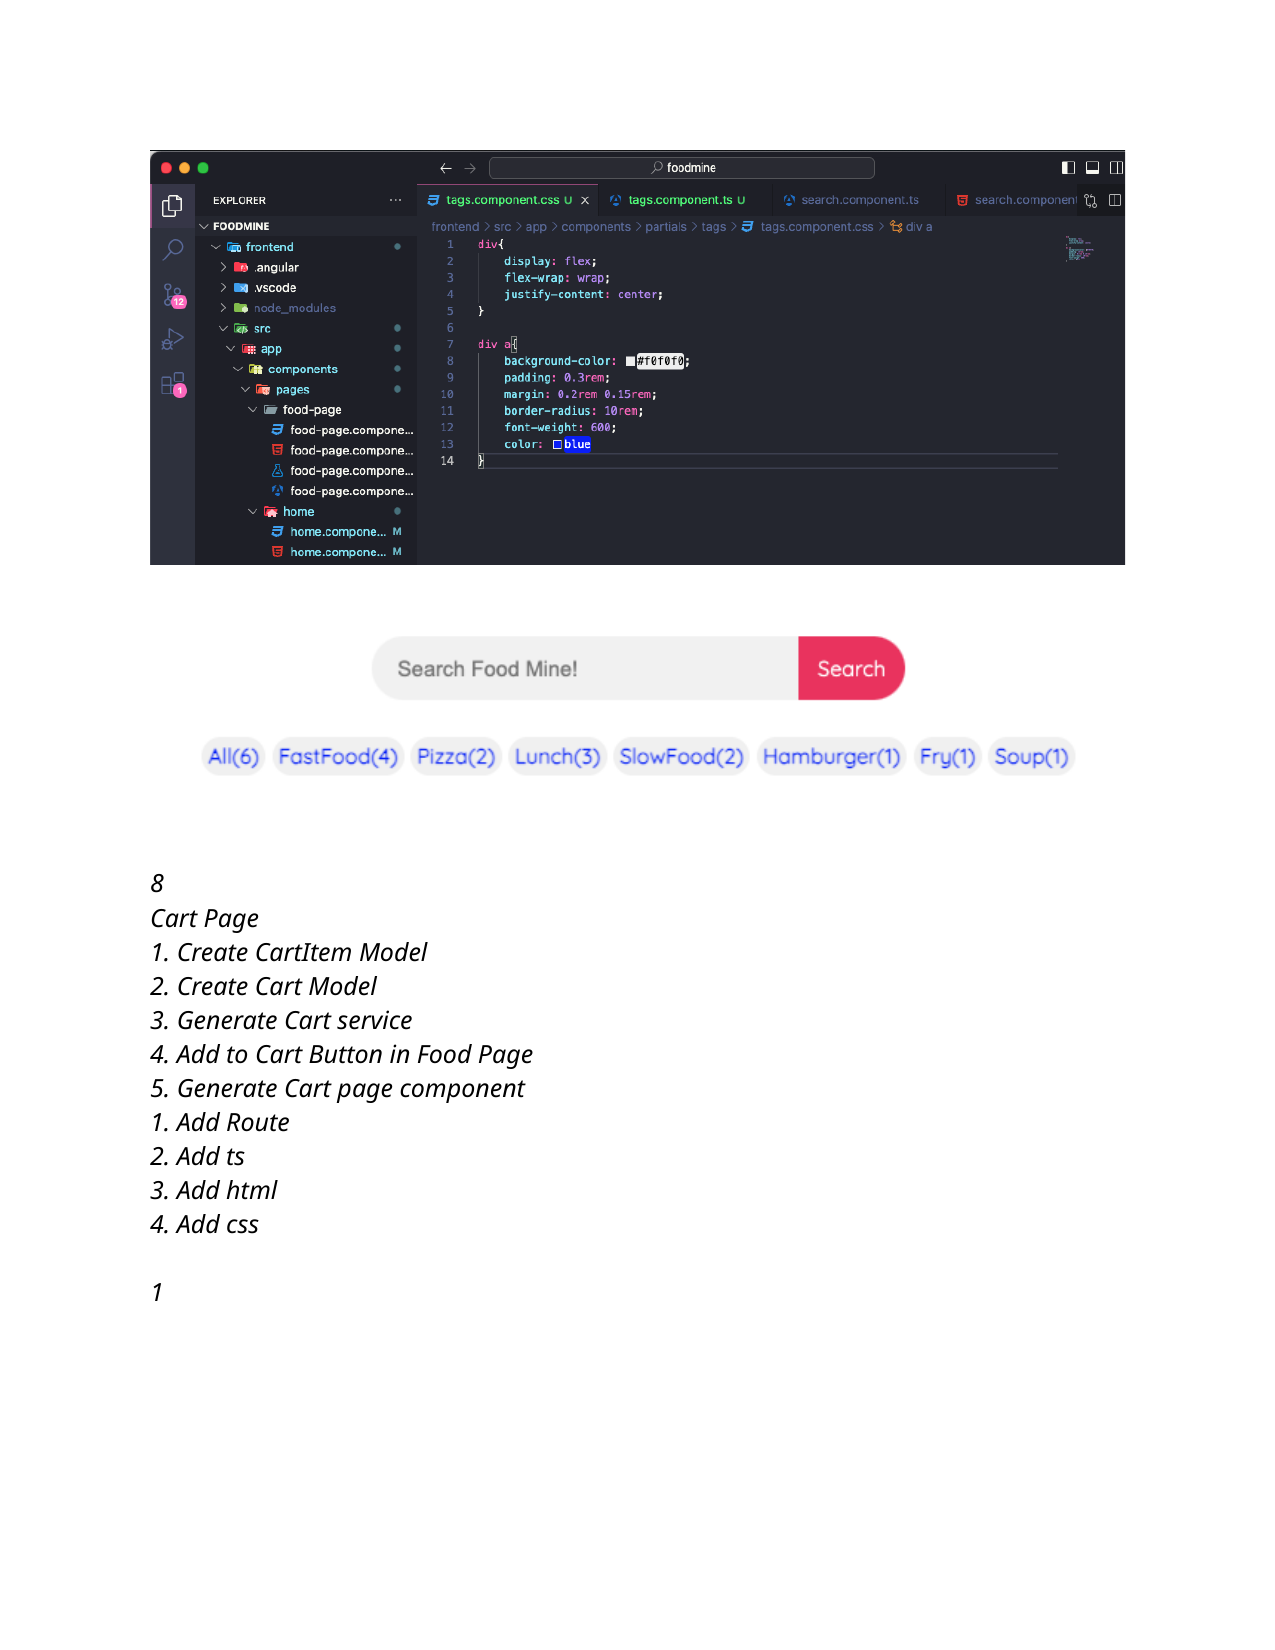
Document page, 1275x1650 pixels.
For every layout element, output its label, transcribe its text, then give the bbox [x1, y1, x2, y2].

text 1 [150, 1275, 1125, 1309]
text 4. Add to Cart Button in Food Page [150, 1036, 1125, 1071]
text 8 [150, 866, 1125, 900]
picture [150, 150, 1125, 565]
text Cart Page [150, 900, 1125, 934]
text 3. Generate Cart service [150, 1002, 1125, 1036]
text 2. Create Cart Model [150, 968, 1125, 1002]
text 5. Generate Cart page component [150, 1071, 1125, 1104]
text 1. Create CartItem Model [150, 934, 1125, 968]
text 3. Add html [150, 1173, 1125, 1207]
picture [150, 598, 1125, 798]
text 4. Add css [150, 1207, 1125, 1241]
text 2. Add ts [150, 1139, 1125, 1173]
text 1. Add Route [150, 1104, 1125, 1139]
